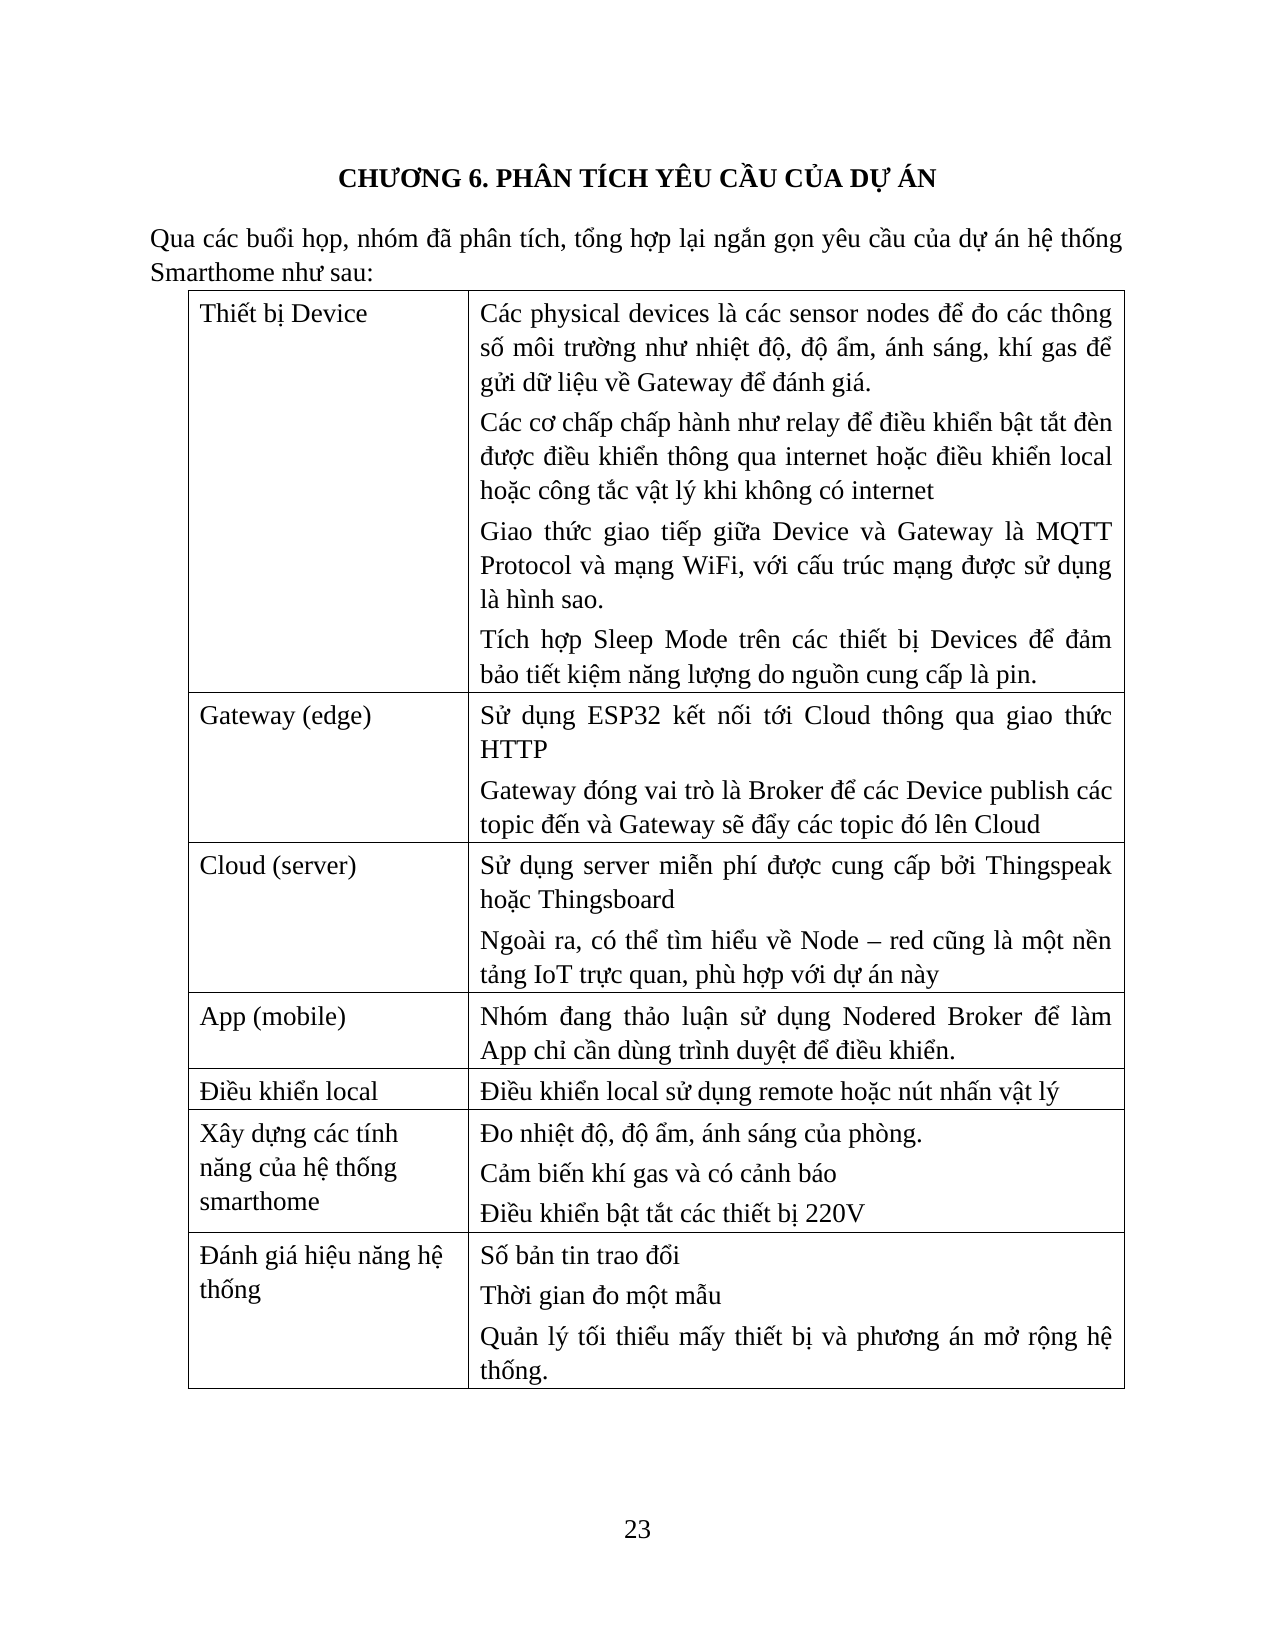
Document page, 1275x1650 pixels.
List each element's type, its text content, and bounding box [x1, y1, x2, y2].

table_cell Nhóm đang thảo luận sử dụng Nodered Broker để làm App chỉ cần dùng trình duyệt để điều khiển. [469, 993, 1124, 1068]
table_cell Sử dụng server miễn phí được cung cấp bởi Thingspeak hoặc Thingsboard Ngoài ra, có thể tìm hiểu về Node – red cũng là một nền tảng IoT trực quan, phù hợp với dự án này [469, 843, 1124, 992]
table_cell App (mobile) [189, 993, 468, 1068]
table_cell Xây dựng các tính năng của hệ thống smarthome [189, 1110, 468, 1232]
table_cell Đánh giá hiệu năng hệ thống [189, 1233, 468, 1388]
table_cell Số bản tin trao đổi Thời gian đo một mẫu Quản lý tối thiểu mấy thiết bị và phương án mở rộng hệ thống. [469, 1233, 1124, 1388]
table_header Thiết bị Device [189, 291, 468, 692]
table_cell Cloud (server) [189, 843, 468, 992]
subtitle PHÂN TÍCH YÊU CẦU CỦA DỰ ÁN [150, 162, 1125, 194]
table_cell Điều khiển local [189, 1069, 468, 1109]
table_cell Điều khiển local sử dụng remote hoặc nút nhấn vật lý [469, 1069, 1124, 1109]
text Qua các buổi họp, nhóm đã phân tích, tổng hợp lại ngắn gọn yêu cầu của dự án hệ thống Smarthome như sau: [150, 222, 1125, 287]
table_cell Sử dụng ESP32 kết nối tới Cloud thông qua giao thức HTTP Gateway đóng vai trò là Broker để các Device publish các topic đến và Gateway sẽ đẩy các topic đó lên Cloud [469, 693, 1124, 842]
table_header Các physical devices là các sensor nodes để đo các thông số môi trường như nhiệt độ, độ ẩm, ánh sáng, khí gas để gửi dữ liệu về Gateway để đánh giá. Các cơ chấp chấp hành như relay để điều khiển bật tắt đèn được điều khiển thông qua internet hoặc điều khiển local hoặc công tắc vật lý khi không có internet Giao thức giao tiếp giữa Device và Gateway là MQTT Protocol và mạng WiFi, với cấu trúc mạng được sử dụng là hình sao. Tích hợp Sleep Mode trên các thiết bị Devices để đảm bảo tiết kiệm năng lượng do nguồn cung cấp là pin. [469, 291, 1124, 692]
table_cell Gateway (edge) [189, 693, 468, 842]
table_cell Đo nhiệt độ, độ ẩm, ánh sáng của phòng. Cảm biến khí gas và có cảnh báo Điều khiển bật tắt các thiết bị 220V [469, 1110, 1124, 1232]
